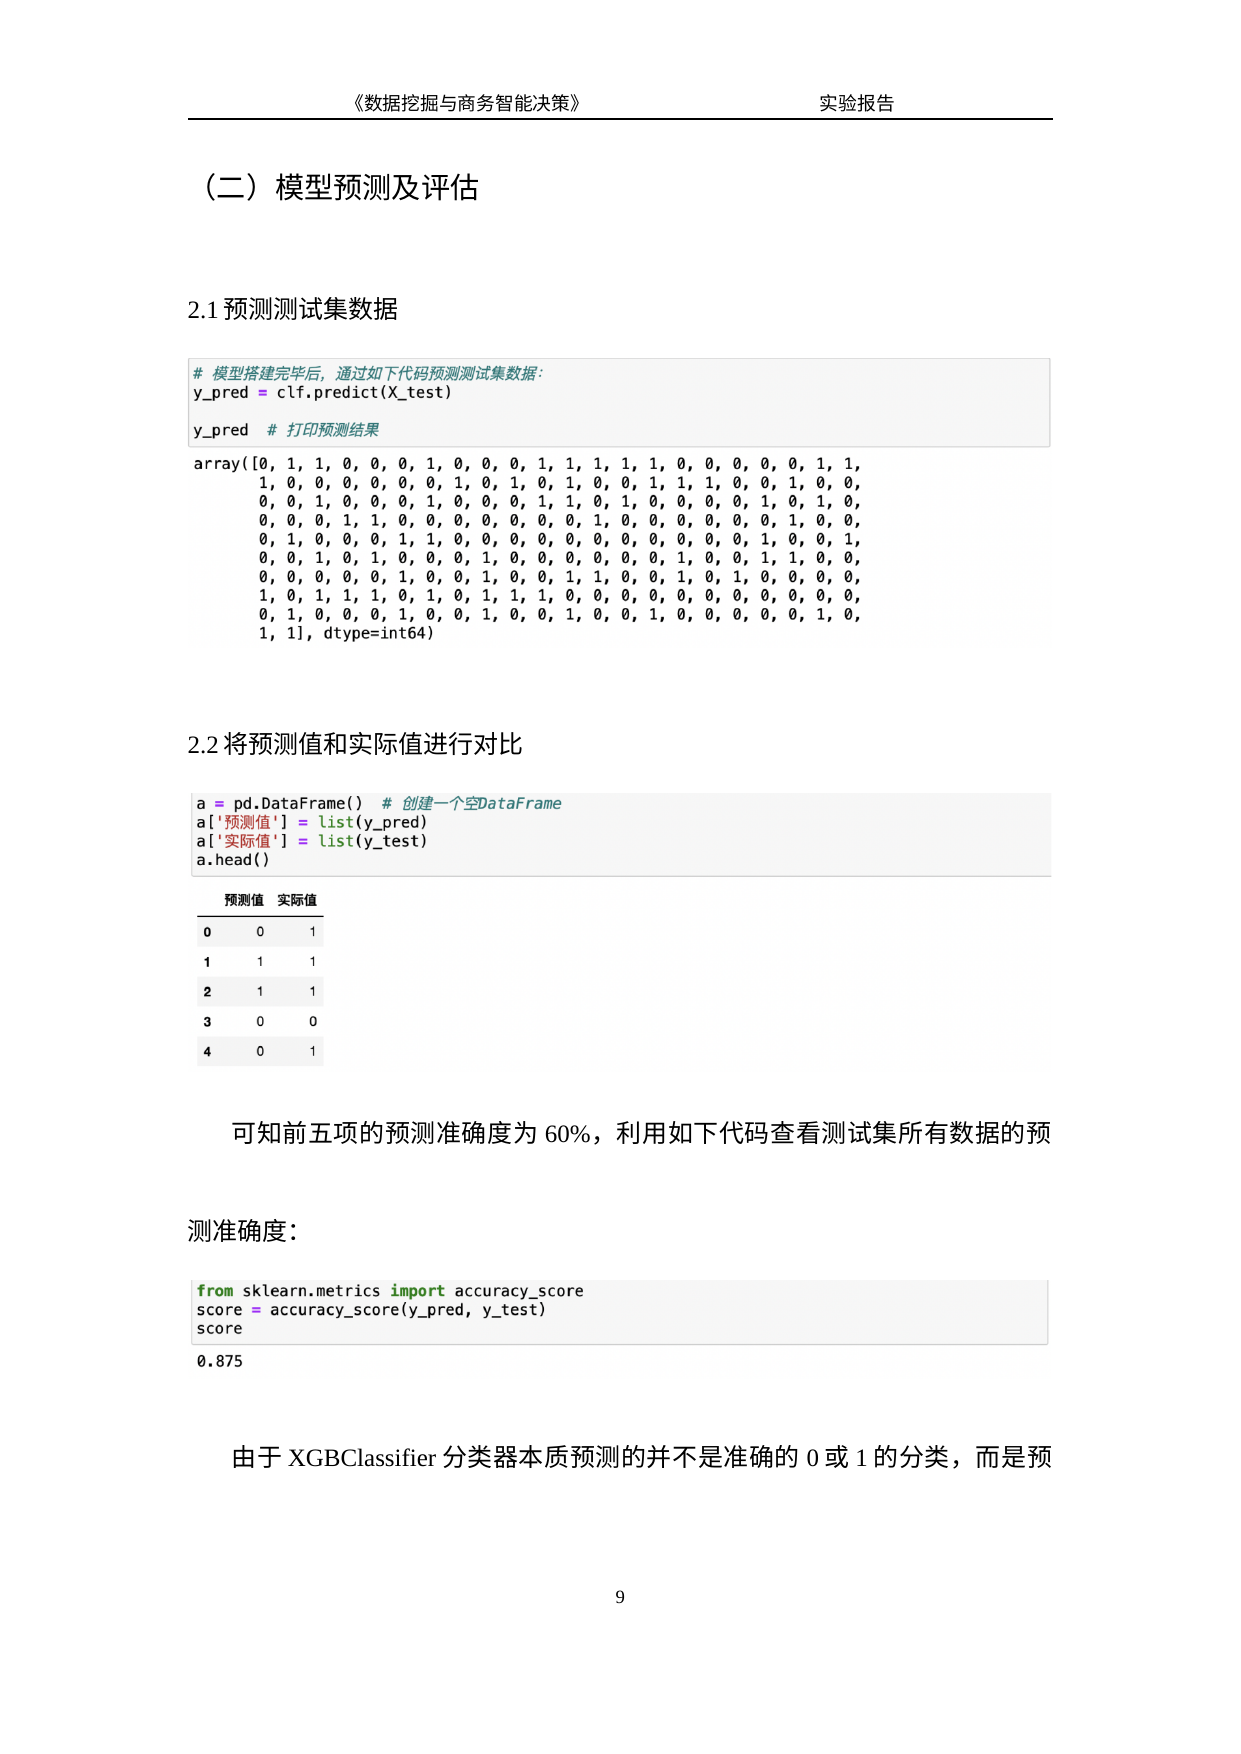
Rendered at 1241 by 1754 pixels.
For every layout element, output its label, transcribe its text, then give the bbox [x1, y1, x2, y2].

subtitle （二）模型预测及评估 [187, 153, 1053, 218]
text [187, 1424, 1053, 1489]
text 可知前五项的预测准确度为60%，利用如下代码查看测试集所有数据的预测准确度： [187, 1101, 1053, 1263]
picture [187, 358, 1053, 648]
picture [187, 793, 1052, 1072]
text 2.1预测测试集数据 [187, 276, 1053, 341]
picture [187, 1280, 1052, 1379]
text 2.2将预测值和实际值进行对比 [187, 712, 1053, 777]
